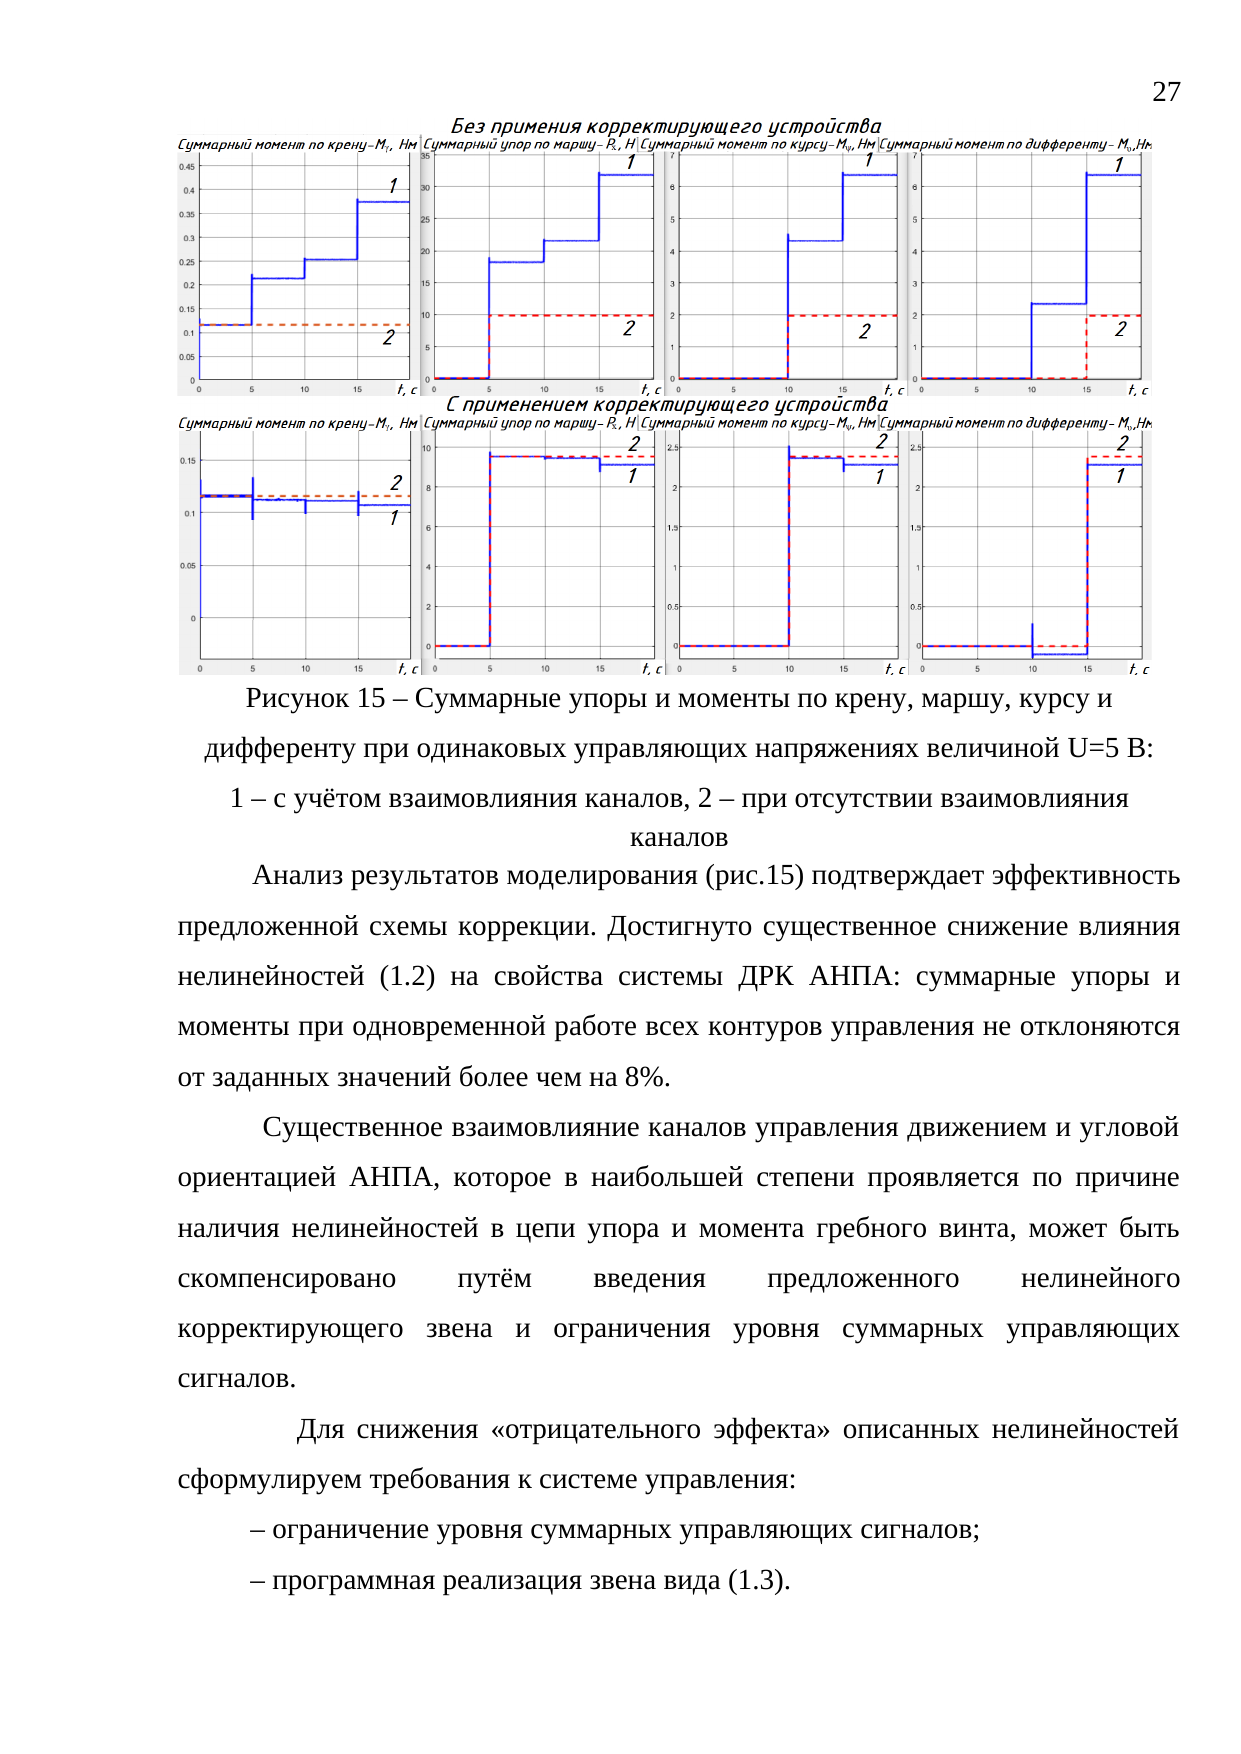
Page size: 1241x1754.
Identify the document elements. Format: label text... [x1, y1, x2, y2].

text Анализ результатов моделирования (рис.15) подтверждает эффективность предложенной схемы коррекции. Достигнуто существенное снижение влияния нелинейностей (1.2) на свойства системы ДРК АНПА: суммарные упоры и моменты при одновременной работе всех контуров управления не отклоняются от заданных значений более чем на 8%. [177, 857, 1181, 1092]
picture [177, 118, 1152, 675]
text Для снижения «отрицательного эффекта» описанных нелинейностей сформулируем требования к системе управления: [177, 1411, 1181, 1495]
text 1 – с учётом взаимовлияния каналов, 2 – при отсутствии взаимовлияния каналов [177, 780, 1181, 852]
text Рисунок 15 – Суммарные упоры и моменты по крену, маршу, курсу и дифференту при одинаковых управляющих напряжениях величиной U=5 В: [177, 680, 1181, 764]
text Существенное взаимовлияние каналов управления движением и угловой ориентацией АНПА, которое в наибольшей степени проявляется по причине наличия нелинейностей в цепи упора и момента гребного винта, может быть скомпенсировано путём введения предложенного нелинейного корректирующего звена и ограничения уровня суммарных управляющих сигналов. [177, 1109, 1181, 1394]
text – ограничение уровня суммарных управляющих сигналов; [177, 1512, 1181, 1545]
text – программная реализация звена вида (1.3). [177, 1562, 1181, 1595]
